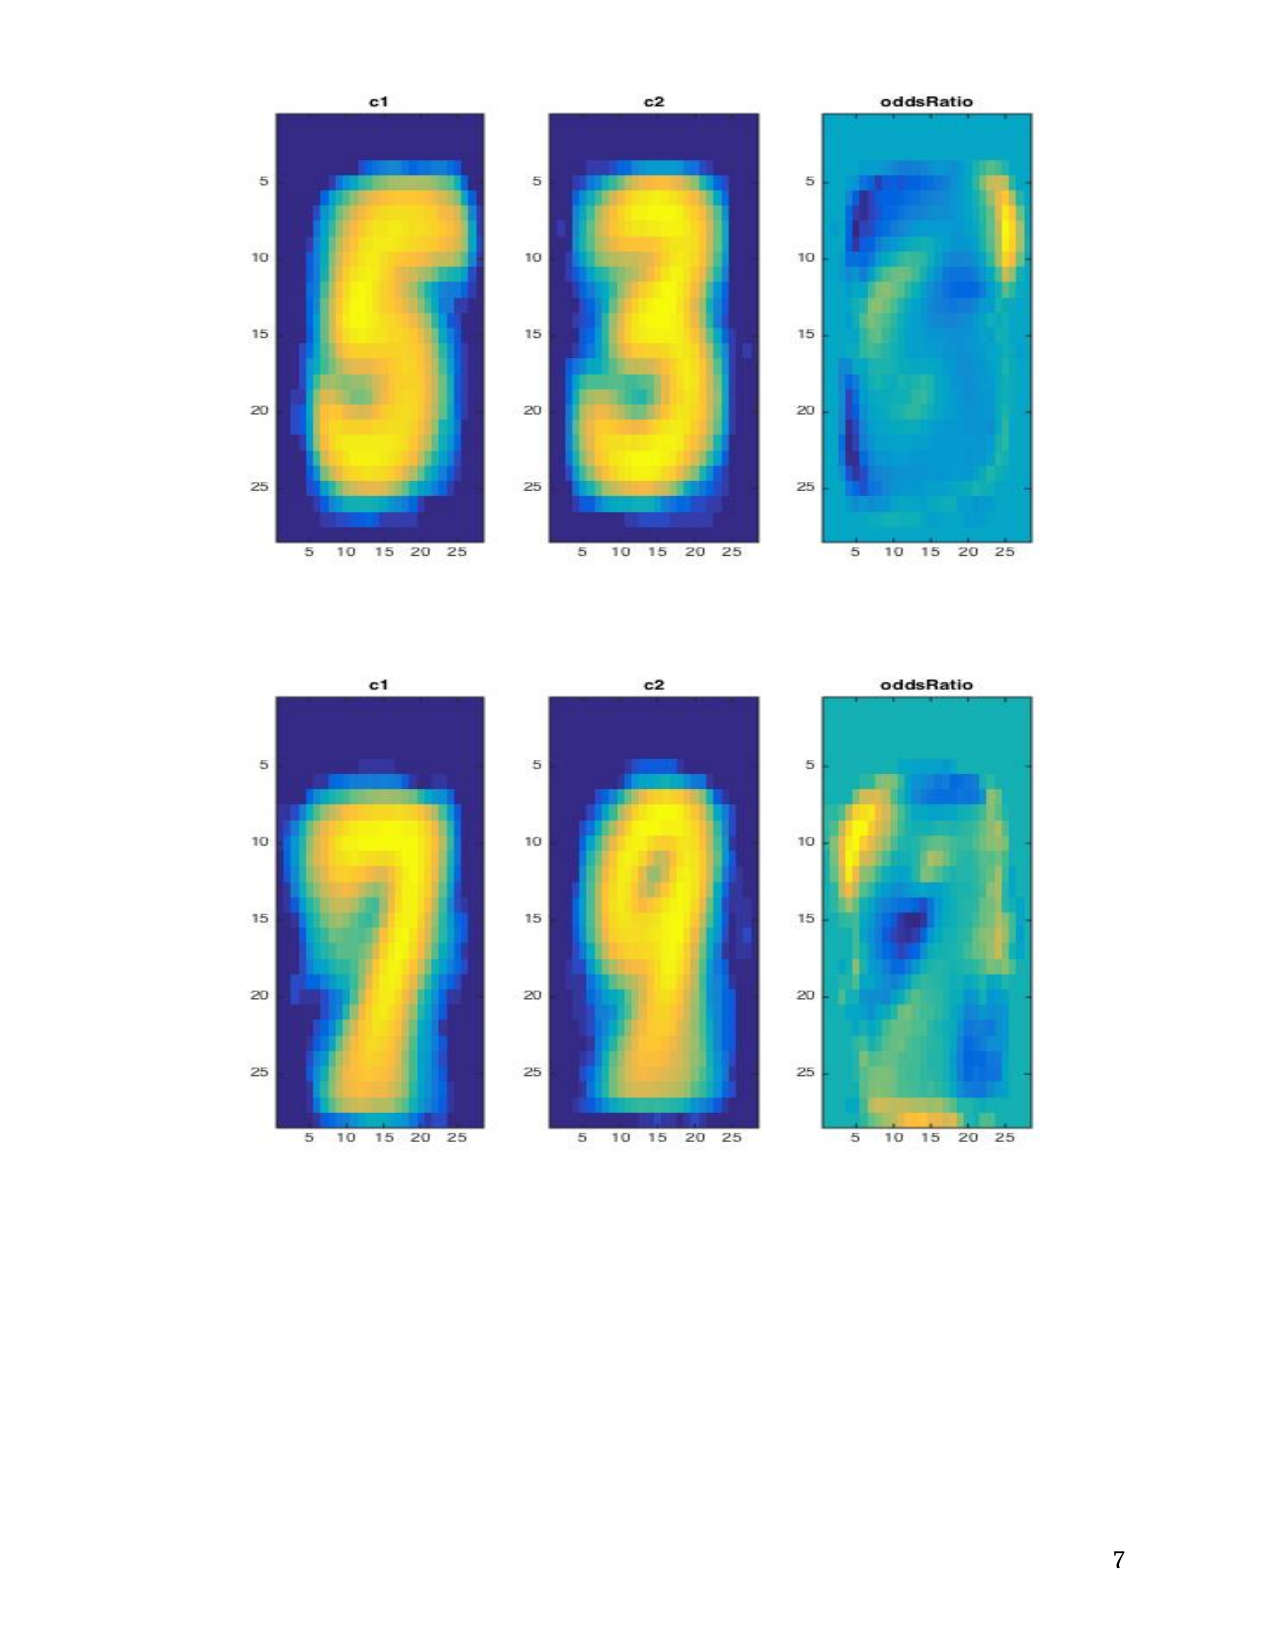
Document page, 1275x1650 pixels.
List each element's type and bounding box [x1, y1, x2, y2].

picture [150, 657, 1124, 1186]
picture [150, 75, 1124, 600]
